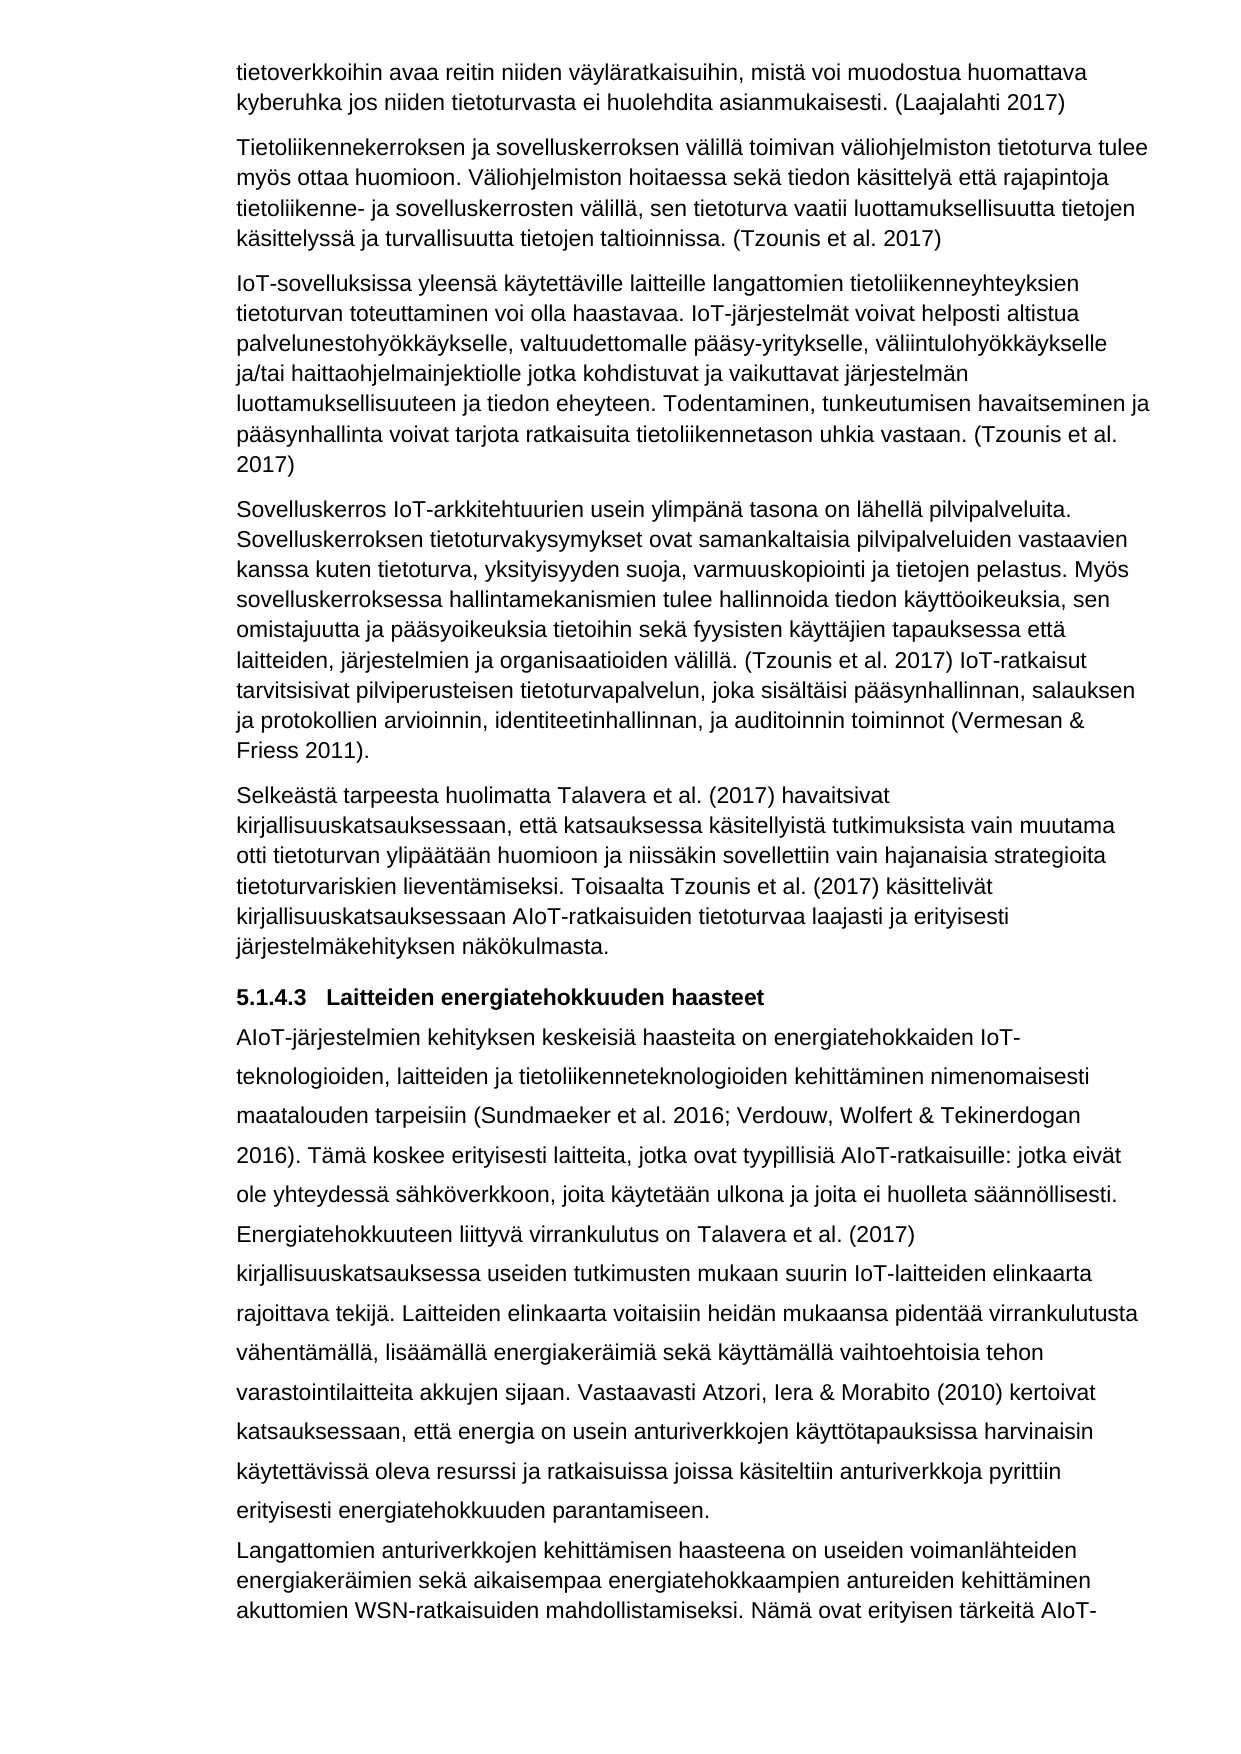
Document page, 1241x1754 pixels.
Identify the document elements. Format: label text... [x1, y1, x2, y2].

text Sovelluskerros IoT-arkkitehtuurien usein ylimpänä tasona on lähellä pilvipalveluita. Sovelluskerroksen tietoturvakysymykset ovat samankaltaisia pilvipalveluiden vastaavien kanssa kuten tietoturva, yksityisyyden suoja, varmuuskopiointi ja tietojen pelastus. Myös sovelluskerroksessa hallintamekanismien tulee hallinnoida tiedon käyttöoikeuksia, sen omistajuutta ja pääsyoikeuksia tietoihin sekä fyysisten käyttäjien tapauksessa että laitteiden, järjestelmien ja organisaatioiden välillä. (Tzounis et al. 2017) IoT-ratkaisut tarvitsisivat pilviperusteisen tietoturvapalvelun, joka sisältäisi pääsynhallinnan, salauksen ja protokollien arvioinnin, identiteetinhallinnan, ja auditoinnin toiminnot (Vermesan & Friess 2011). [236, 496, 1152, 763]
subtitle Laitteiden energiatehokkuuden haasteet [236, 984, 1152, 1010]
text Selkeästä tarpeesta huolimatta Talavera et al. (2017) havaitsivat kirjallisuuskatsauksessaan, että katsauksessa käsitellyistä tutkimuksista vain muutama otti tietoturvan ylipäätään huomioon ja niissäkin sovellettiin vain hajanaisia strategioita tietoturvariskien lieventämiseksi. Toisaalta Tzounis et al. (2017) käsittelivät kirjallisuuskatsauksessaan AIoT-ratkaisuiden tietoturvaa laajasti ja erityisesti järjestelmäkehityksen näkökulmasta. [236, 782, 1152, 959]
text Tietoliikennekerroksen ja sovelluskerroksen välillä toimivan väliohjelmiston tietoturva tulee myös ottaa huomioon. Väliohjelmiston hoitaessa sekä tiedon käsittelyä että rajapintoja tietoliikenne- ja sovelluskerrosten välillä, sen tietoturva vaatii luottamuksellisuutta tietojen käsittelyssä ja turvallisuutta tietojen taltioinnissa. (Tzounis et al. 2017) [236, 134, 1152, 251]
text IoT-sovelluksissa yleensä käytettäville laitteille langattomien tietoliikenneyhteyksien tietoturvan toteuttaminen voi olla haastavaa. IoT-järjestelmät voivat helposti altistua palvelunestohyökkäykselle, valtuudettomalle pääsy-yritykselle, väliintulohyökkäykselle ja/tai haittaohjelmainjektiolle jotka kohdistuvat ja vaikuttavat järjestelmän luottamuksellisuuteen ja tiedon eheyteen. Todentaminen, tunkeutumisen havaitseminen ja pääsynhallinta voivat tarjota ratkaisuita tietoliikennetason uhkia vastaan. (Tzounis et al. 2017) [236, 269, 1152, 477]
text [236, 1537, 1152, 1623]
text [236, 59, 1152, 116]
